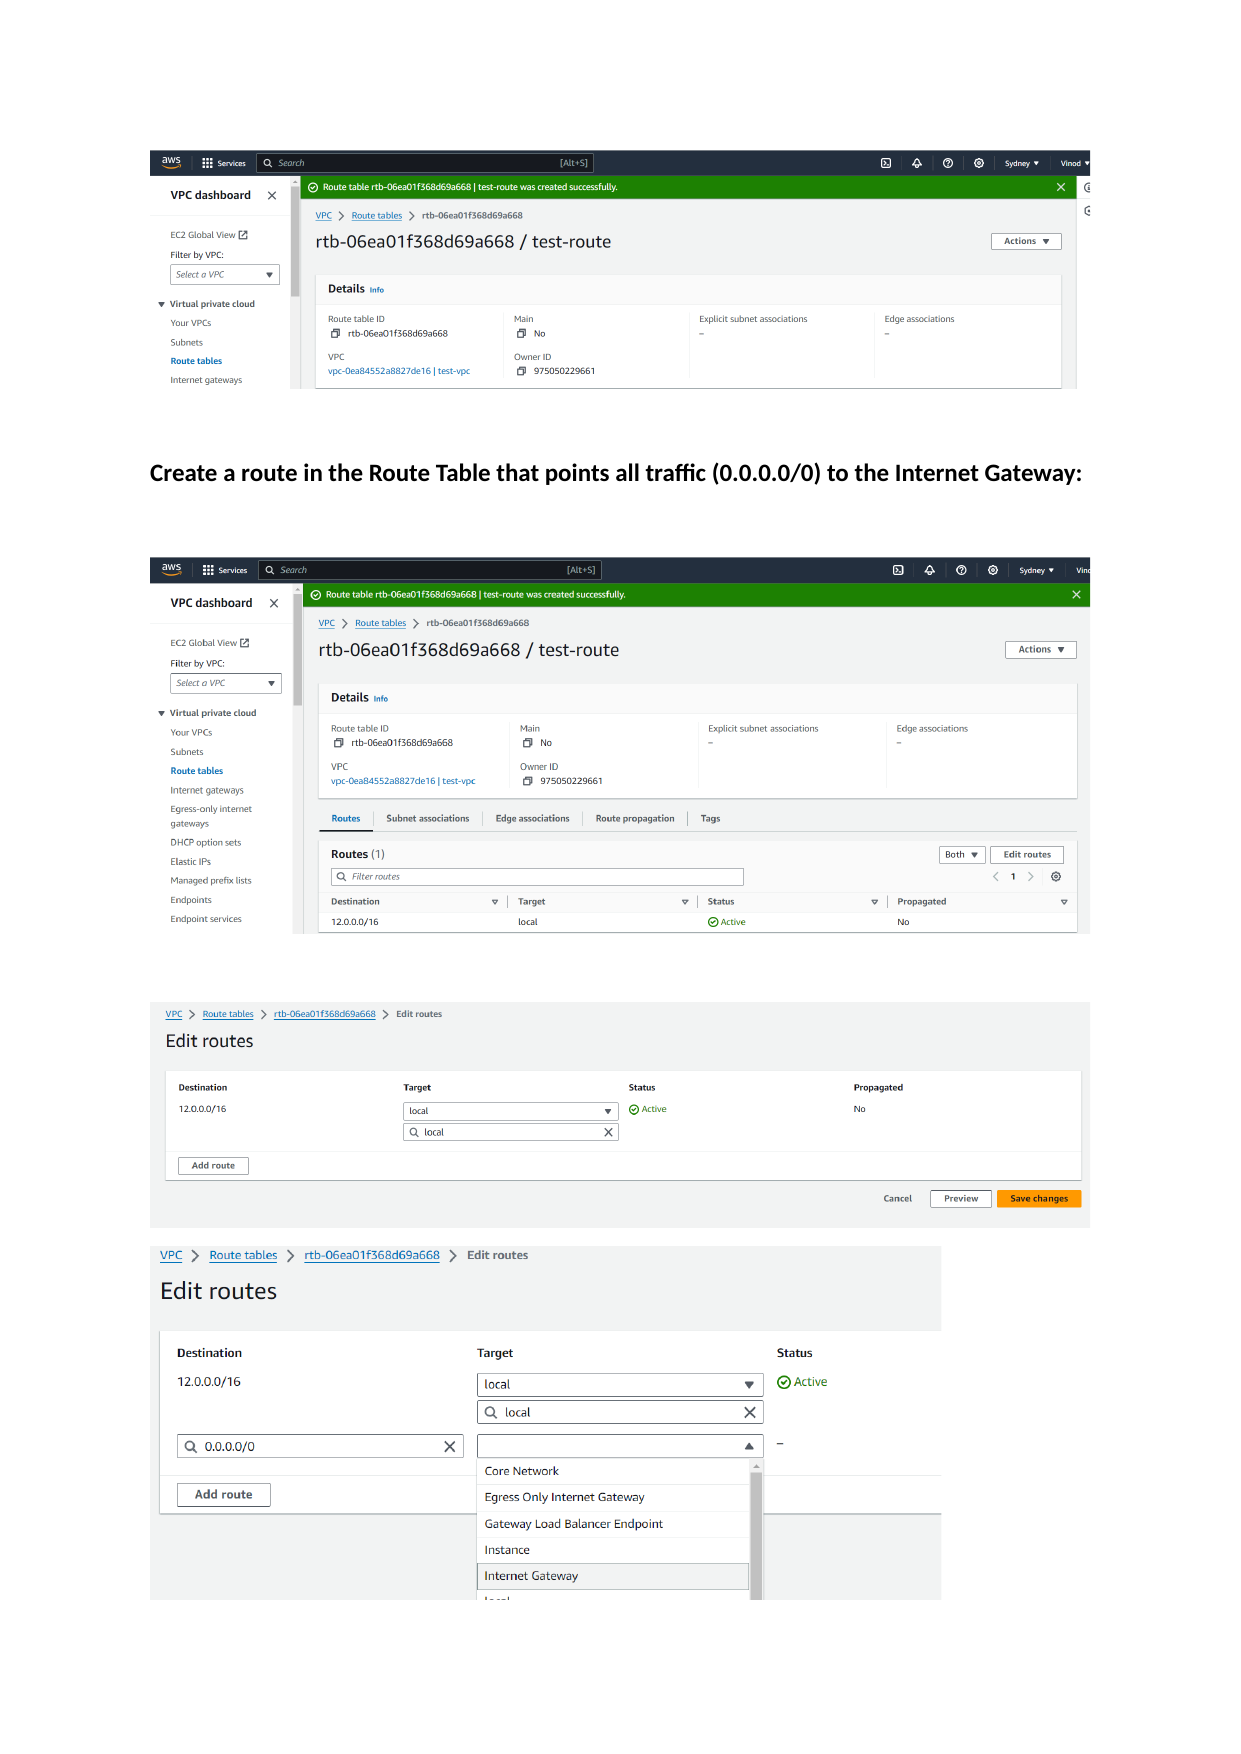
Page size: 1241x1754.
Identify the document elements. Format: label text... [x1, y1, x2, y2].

text Create a route in the Route Table that points all traffic (0.0.0.0/0) to the Internet Gateway: [150, 457, 1090, 487]
picture [150, 1246, 942, 1600]
picture [150, 555, 1091, 934]
picture [150, 1002, 1091, 1228]
picture [150, 150, 1091, 389]
